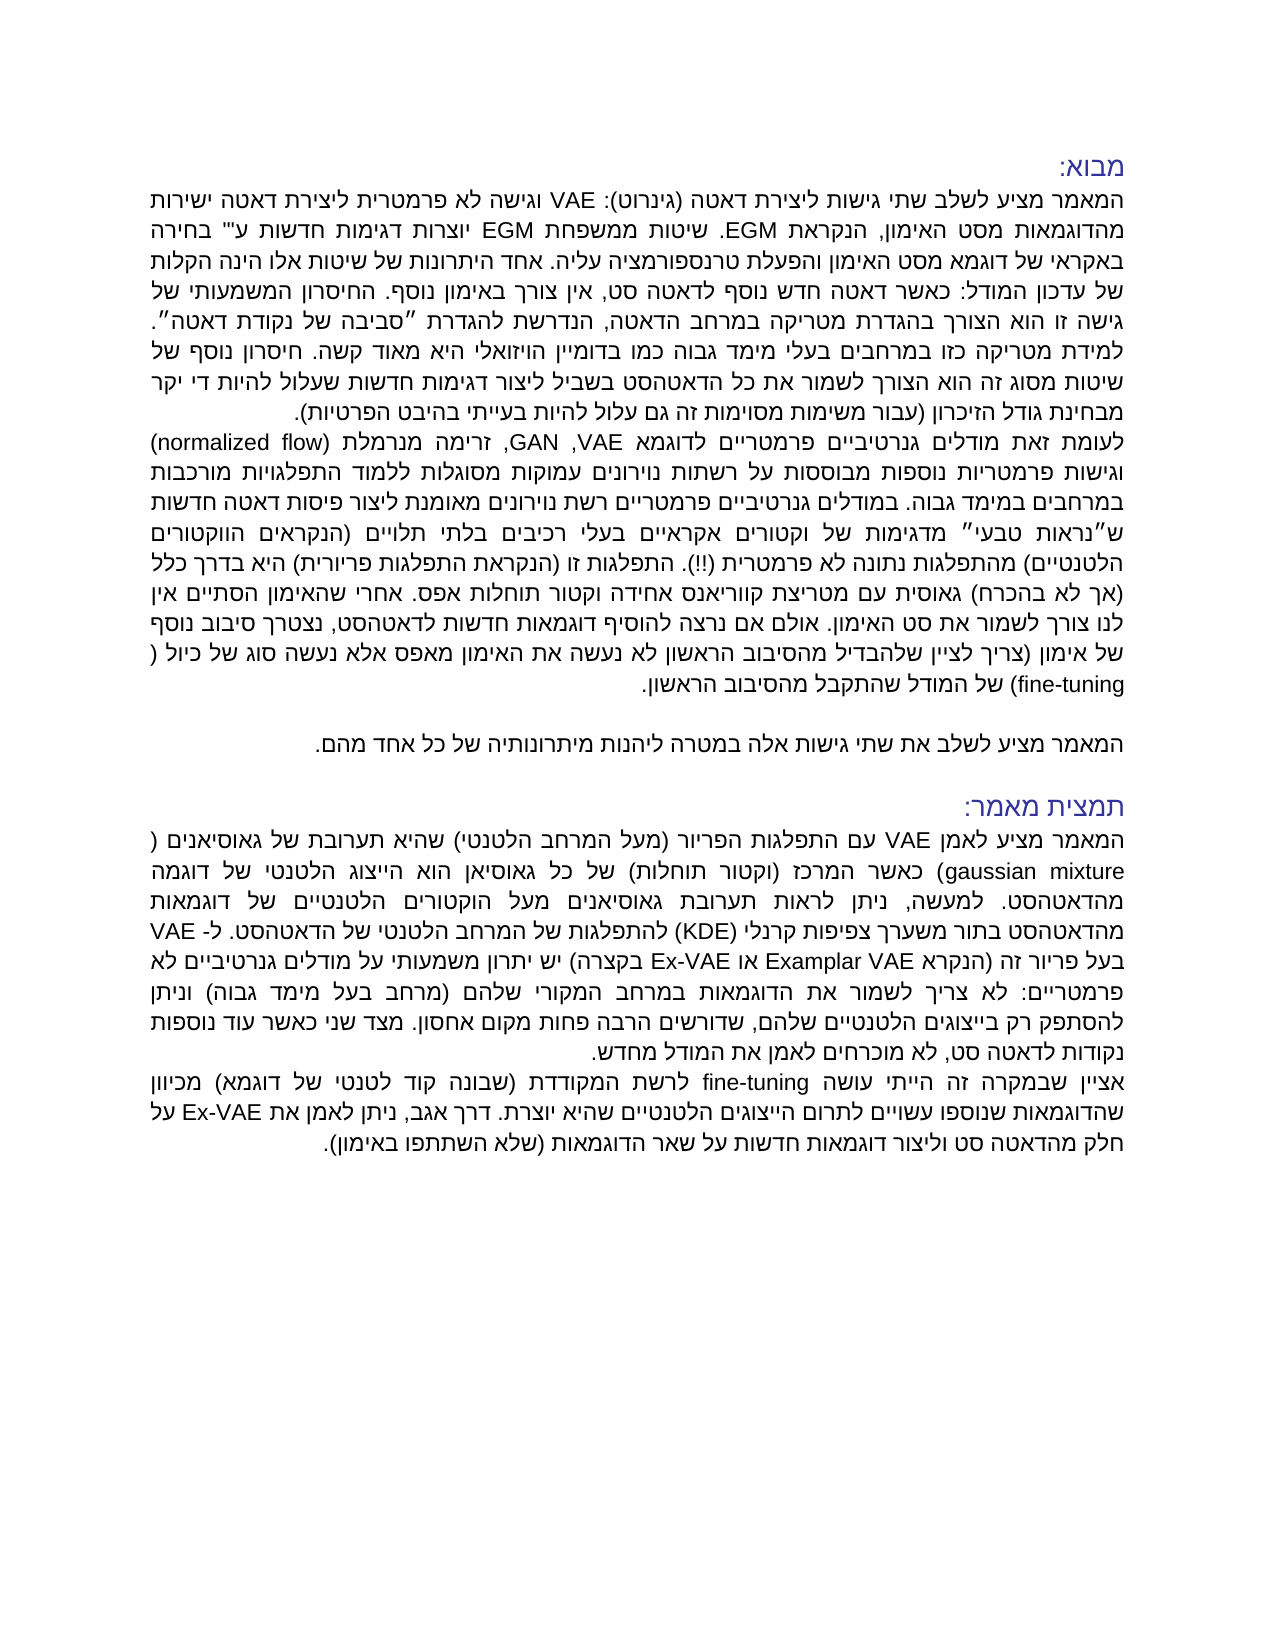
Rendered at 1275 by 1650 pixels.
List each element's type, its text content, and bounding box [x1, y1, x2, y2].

text המאמר מציע לשלב את שתי גישות אלה במטרה ליהנות מיתרונותיה של כל אחד מהם. [150, 731, 1125, 757]
text תמצית מאמר: [150, 791, 1125, 823]
text המאמר מציע לאמן VAE עם התפלגות הפריור (מעל המרחב הלטנטי) שהיא תערובת של גאוסיאנים (gaussian mixture) כאשר המרכז (וקטור תוחלות) של כל גאוסיאן הוא הייצוג הלטנטי של דוגמה מהדאטהסט. למעשה, ניתן לראות תערובת גאוסיאנים מעל הוקטורים הלטנטיים של דוגמאות מהדאטהסט בתור משערך צפיפות קרנלי (KDE) להתפלגות של המרחב הלטנטי של הדאטהסט. ל- VAE בעל פריור זה (הנקרא Examplar VAE או Ex-VAE בקצרה) יש יתרון משמעותי על מודלים גנרטיביים לא פרמטריים: לא צריך לשמור את הדוגמאות במרחב המקורי שלהם (מרחב בעל מימד גבוה) וניתן להסתפק רק בייצוגים הלטנטיים שלהם, שדורשים הרבה פחות מקום אחסון. מצד שני כאשר עוד נוספות נקודות לדאטה סט, לא מוכרחים לאמן את המודל מחדש. [150, 827, 1125, 1065]
text מבוא: [150, 151, 1125, 183]
text לעומת זאת מודלים גנרטיביים פרמטריים לדוגמא GAN ,VAE, זרימה מנרמלת (normalized flow) וגישות פרמטריות נוספות מבוססות על רשתות נוירונים עמוקות מסוגלות ללמוד התפלגויות מורכבות במרחבים במימד גבוה. במודלים גנרטיביים פרמטריים רשת נוירונים מאומנת ליצור פיסות דאטה חדשות ש״נראות טבעי״ מדגימות של וקטורים אקראיים בעלי רכיבים בלתי תלויים (הנקראים הווקטורים הלטנטיים) מהתפלגות נתונה לא פרמטרית (!!). התפלגות זו (הנקראת התפלגות פריורית) היא בדרך כלל (אך לא בהכרח) גאוסית עם מטריצת קווריאנס אחידה וקטור תוחלות אפס. אחרי שהאימון הסתיים אין לנו צורך לשמור את סט האימון. אולם אם נרצה להוסיף דוגמאות חדשות לדאטהסט, נצטרך סיבוב נוסף של אימון (צריך לציין שלהבדיל מהסיבוב הראשון לא נעשה את האימון מאפס אלא נעשה סוג של כיול (fine-tuning) של המודל שהתקבל מהסיבוב הראשון. [150, 429, 1125, 697]
text המאמר מציע לשלב שתי גישות ליצירת דאטה (גינרוט): VAE וגישה לא פרמטרית ליצירת דאטה ישירות מהדוגמאות מסט האימון, הנקראת EGM. שיטות ממשפחת EGM יוצרות דגימות חדשות ע'" בחירה באקראי של דוגמא מסט האימון והפעלת טרנספורמציה עליה. אחד היתרונות של שיטות אלו הינה הקלות של עדכון המודל: כאשר דאטה חדש נוסף לדאטה סט, אין צורך באימון נוסף. החיסרון המשמעותי של גישה זו הוא הצורך בהגדרת מטריקה במרחב הדאטה, הנדרשת להגדרת ״סביבה של נקודת דאטה״. למידת מטריקה כזו במרחבים בעלי מימד גבוה כמו בדומיין הויזואלי היא מאוד קשה. חיסרון נוסף של שיטות מסוג זה הוא הצורך לשמור את כל הדאטהסט בשביל ליצור דגימות חדשות שעלול להיות די יקר מבחינת גודל הזיכרון (עבור משימות מסוימות זה גם עלול להיות בעייתי בהיבט הפרטיות). [150, 187, 1125, 425]
text אציין שבמקרה זה הייתי עושה fine-tuning לרשת המקודדת (שבונה קוד לטנטי של דוגמא) מכיוון שהדוגמאות שנוספו עשויים לתרום הייצוגים הלטנטיים שהיא יוצרת. דרך אגב, ניתן לאמן את Ex-VAE על חלק מהדאטה סט וליצור דוגמאות חדשות על שאר הדוגמאות (שלא השתתפו באימון). [150, 1069, 1125, 1156]
